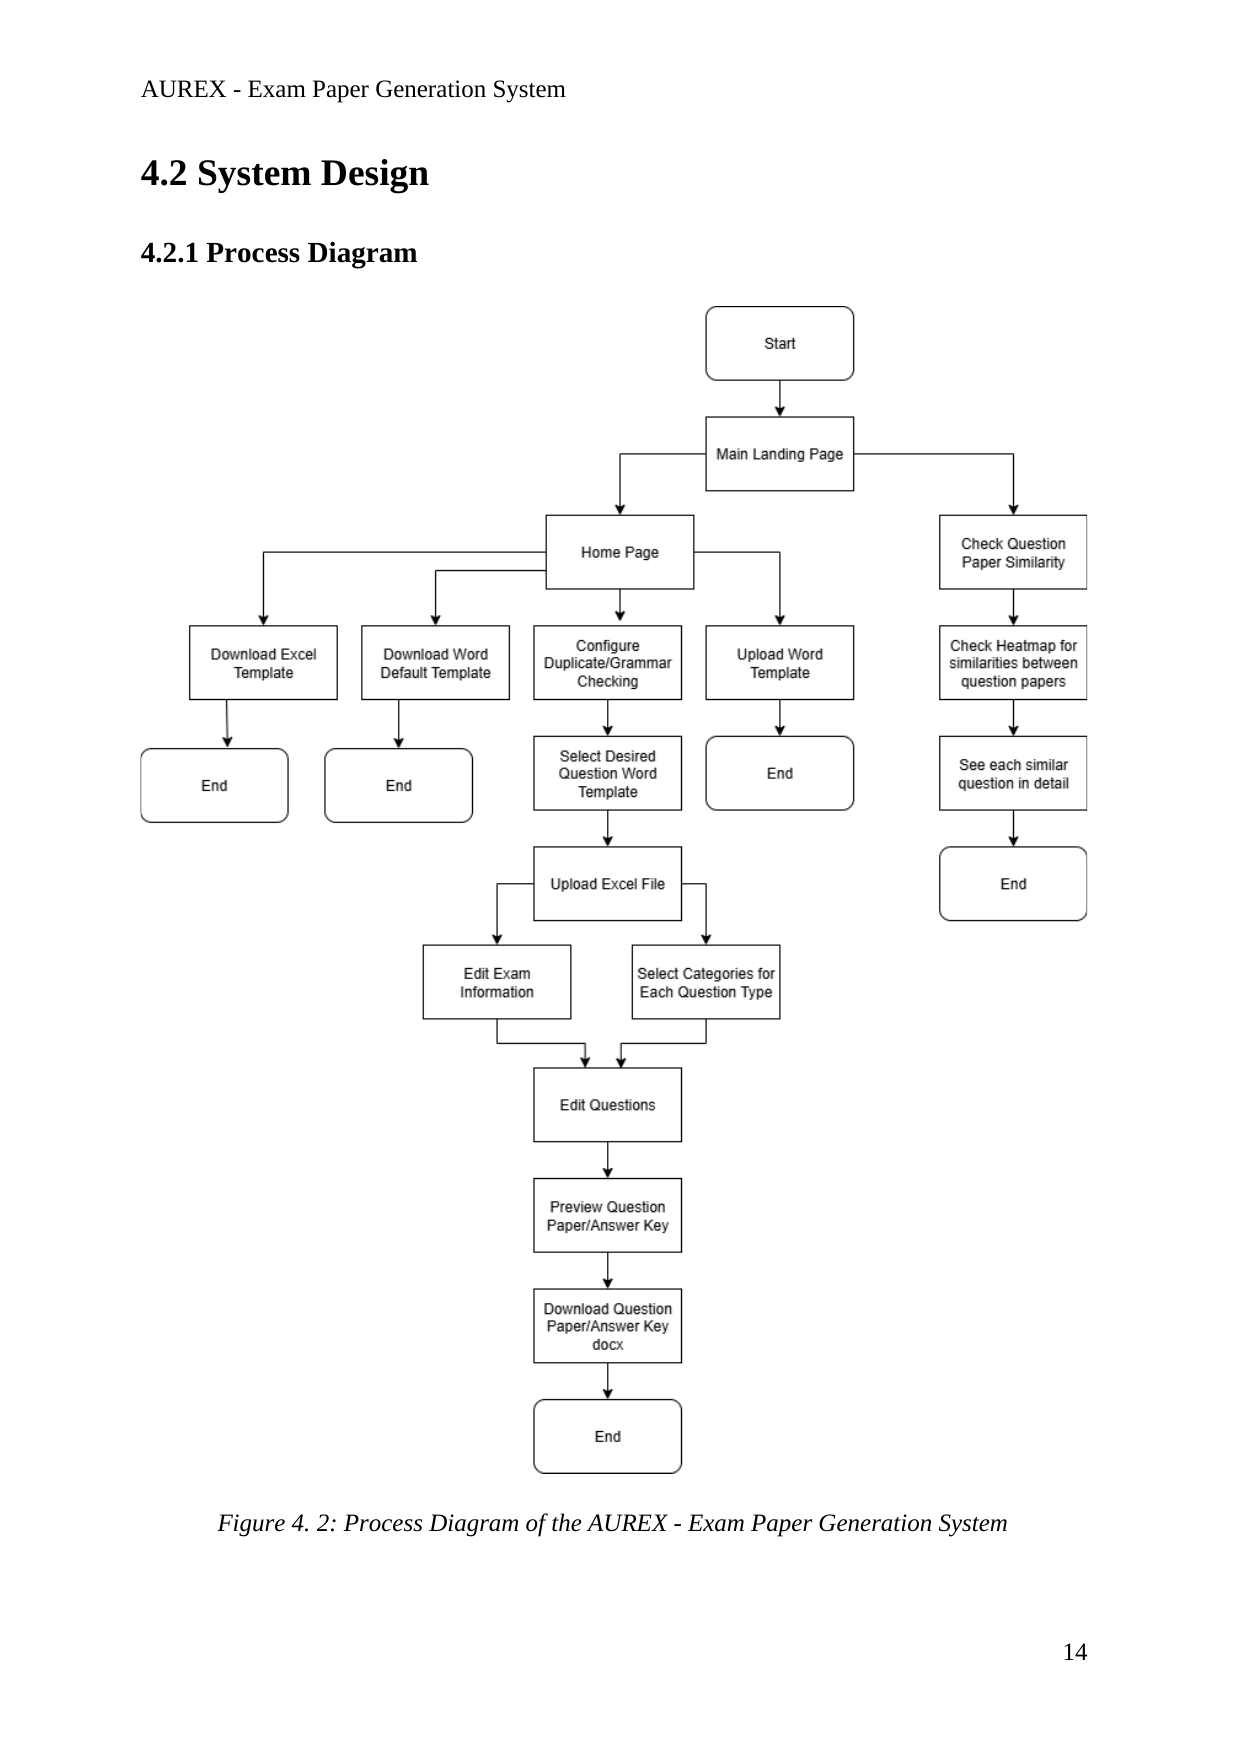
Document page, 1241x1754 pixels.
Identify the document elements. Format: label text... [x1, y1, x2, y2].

text Figure 4. 2: Process Diagram of the AUREX - Exam Paper Generation System [141, 1508, 1087, 1537]
subtitle 4.2 System Design [141, 150, 1087, 193]
subtitle 4.2.1 Process Diagram [141, 236, 1087, 269]
picture [140, 306, 1088, 1474]
